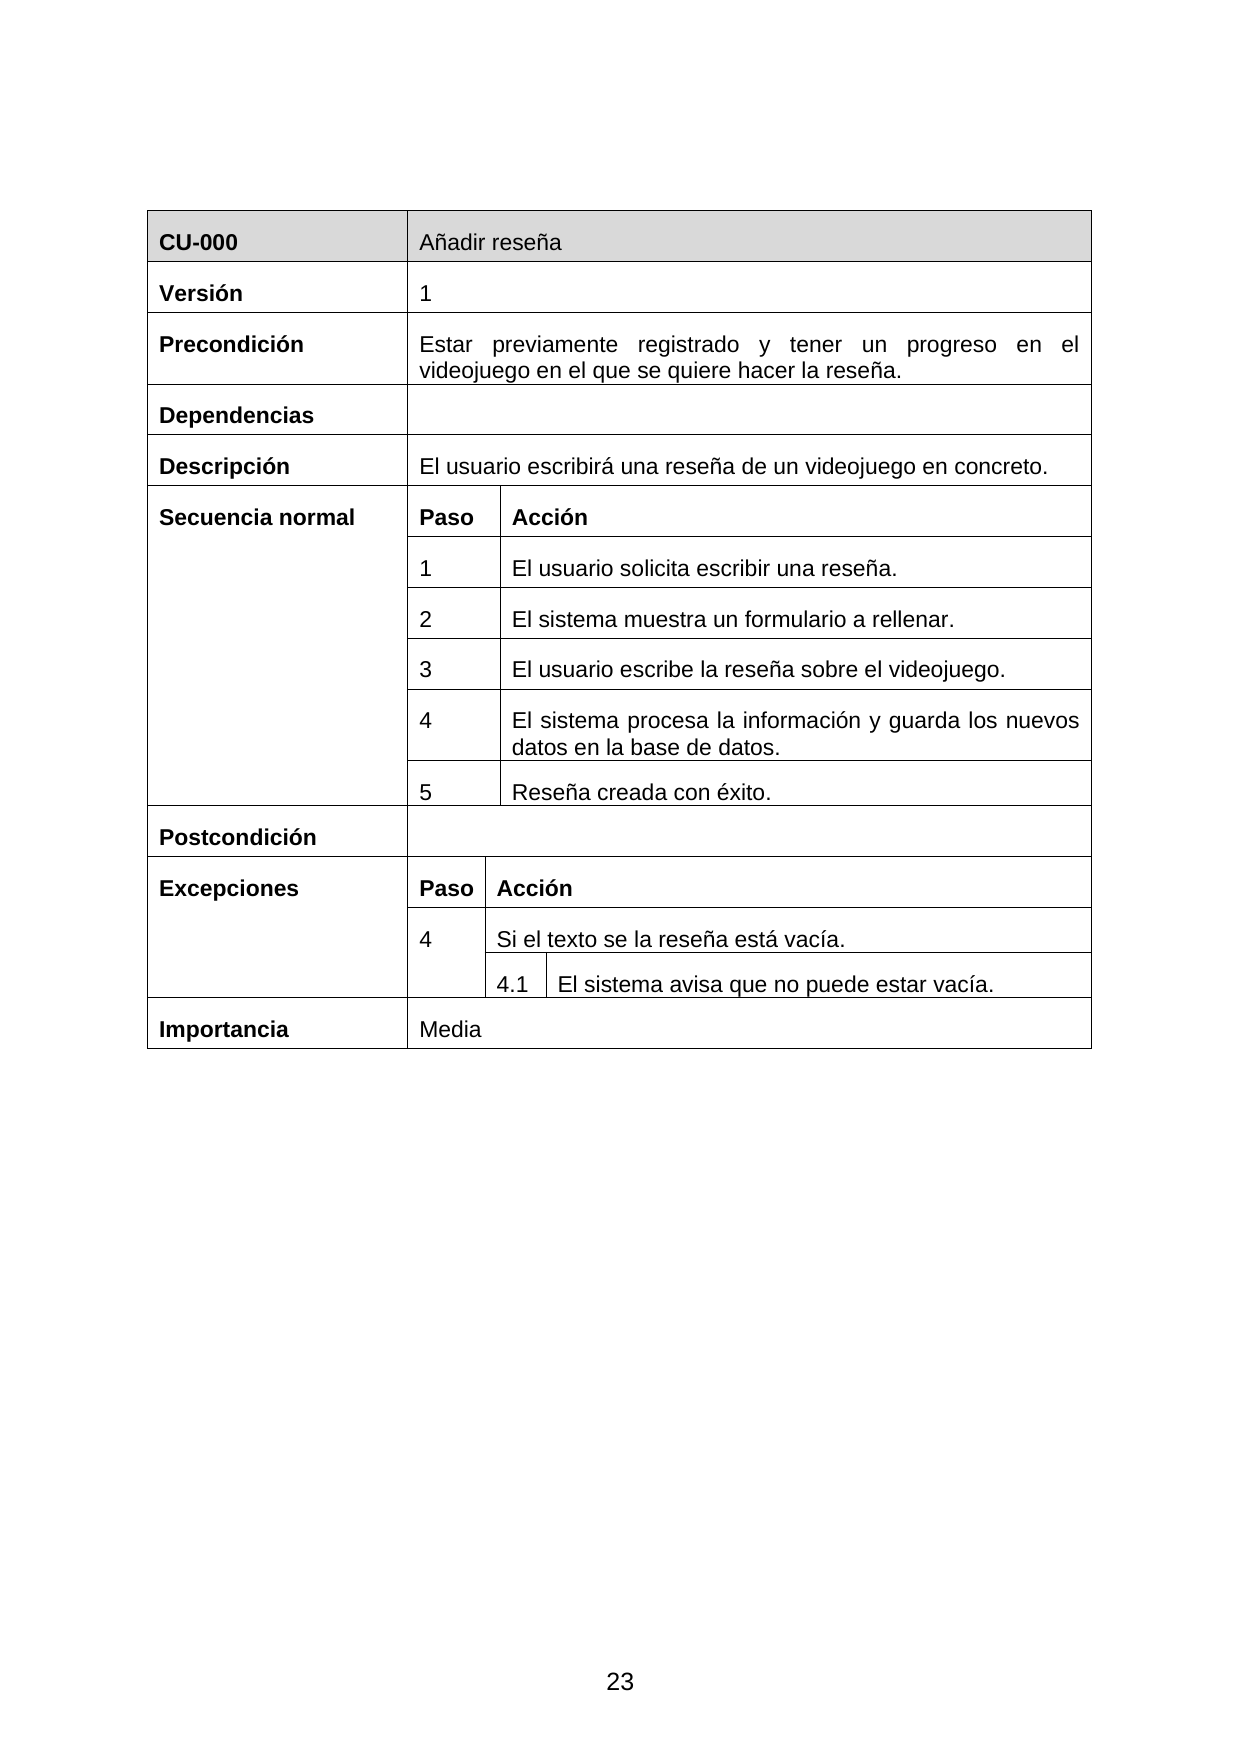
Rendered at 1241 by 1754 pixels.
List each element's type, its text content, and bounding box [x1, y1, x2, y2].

table_cell Si el texto se la reseña está vacía. [486, 908, 1091, 952]
table_cell 4 [408, 908, 485, 997]
table_cell 2 [408, 588, 500, 638]
table_cell El sistema avisa que no puede estar vacía. [547, 953, 1091, 997]
table_cell Estar previamente registrado y tener un progreso en el videojuego en el que se quiere hacer la reseña. [408, 313, 1091, 383]
table_cell Importancia [148, 998, 407, 1048]
table_cell Excepciones [148, 857, 407, 997]
table_cell 5 [408, 761, 500, 805]
table_cell El usuario escribirá una reseña de un videojuego en concreto. [408, 435, 1091, 485]
table_cell Paso [408, 857, 485, 907]
table_cell Acción [486, 857, 1091, 907]
table_cell Media [408, 998, 1091, 1048]
table_cell Acción [501, 486, 1091, 536]
table_cell Postcondición [148, 806, 407, 856]
table_cell Precondición [148, 313, 407, 383]
table_cell [408, 806, 1091, 856]
table_cell Versión [148, 262, 407, 312]
table_cell Dependencias [148, 385, 407, 434]
table_cell 4.1 [486, 953, 546, 997]
table_cell Secuencia normal [148, 486, 407, 805]
table_header CU-000 [148, 211, 407, 261]
table_cell 1 [408, 262, 1091, 312]
table_cell El sistema procesa la información y guarda los nuevos datos en la base de datos. [501, 690, 1091, 760]
table_header Añadir reseña [408, 211, 1091, 261]
table_cell Reseña creada con éxito. [501, 761, 1091, 805]
table_cell 3 [408, 639, 500, 688]
table_cell El usuario solicita escribir una reseña. [501, 537, 1091, 587]
table_cell El sistema muestra un formulario a rellenar. [501, 588, 1091, 638]
table_cell El usuario escribe la reseña sobre el videojuego. [501, 639, 1091, 688]
table_cell Paso [408, 486, 500, 536]
table_cell 4 [408, 690, 500, 760]
table_cell [408, 385, 1091, 434]
table_cell Descripción [148, 435, 407, 485]
table_cell 1 [408, 537, 500, 587]
